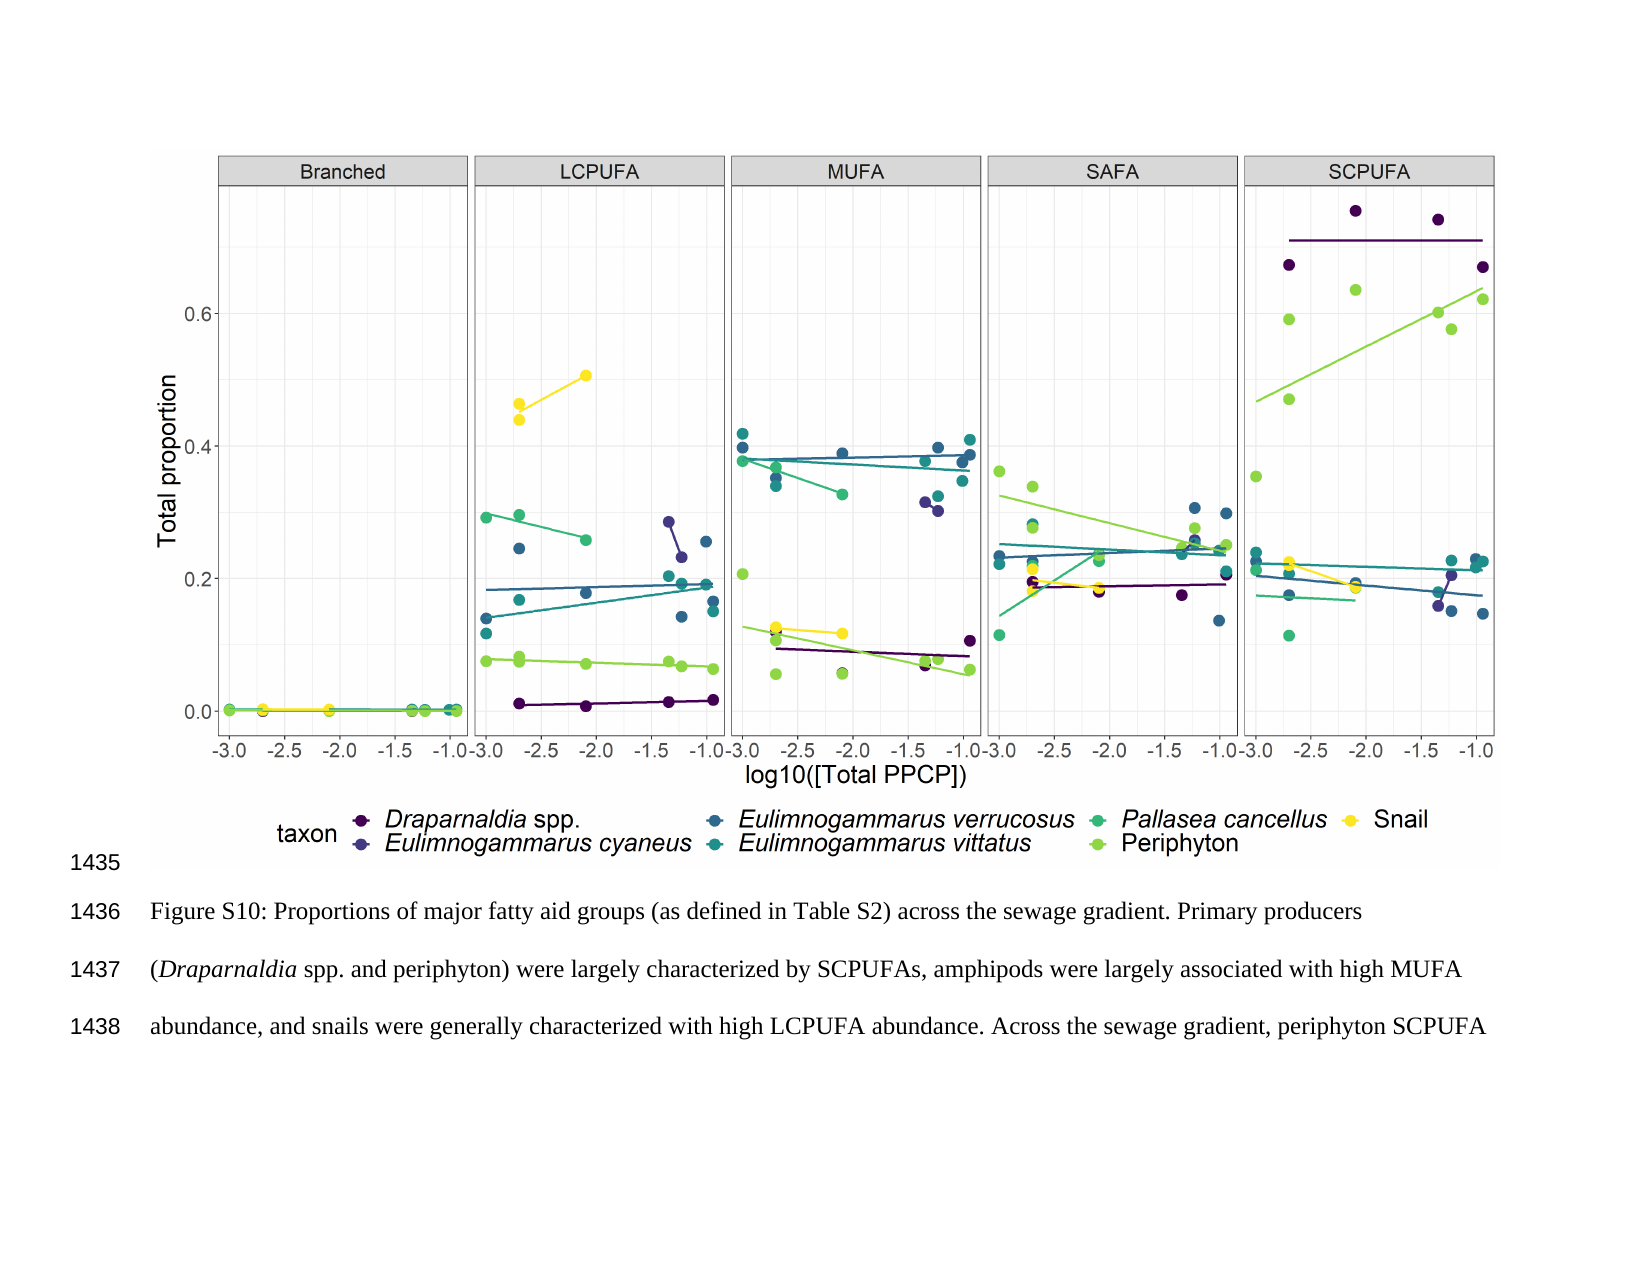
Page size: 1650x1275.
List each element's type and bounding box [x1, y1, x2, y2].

picture [150, 150, 1500, 870]
text [150, 896, 1500, 1040]
